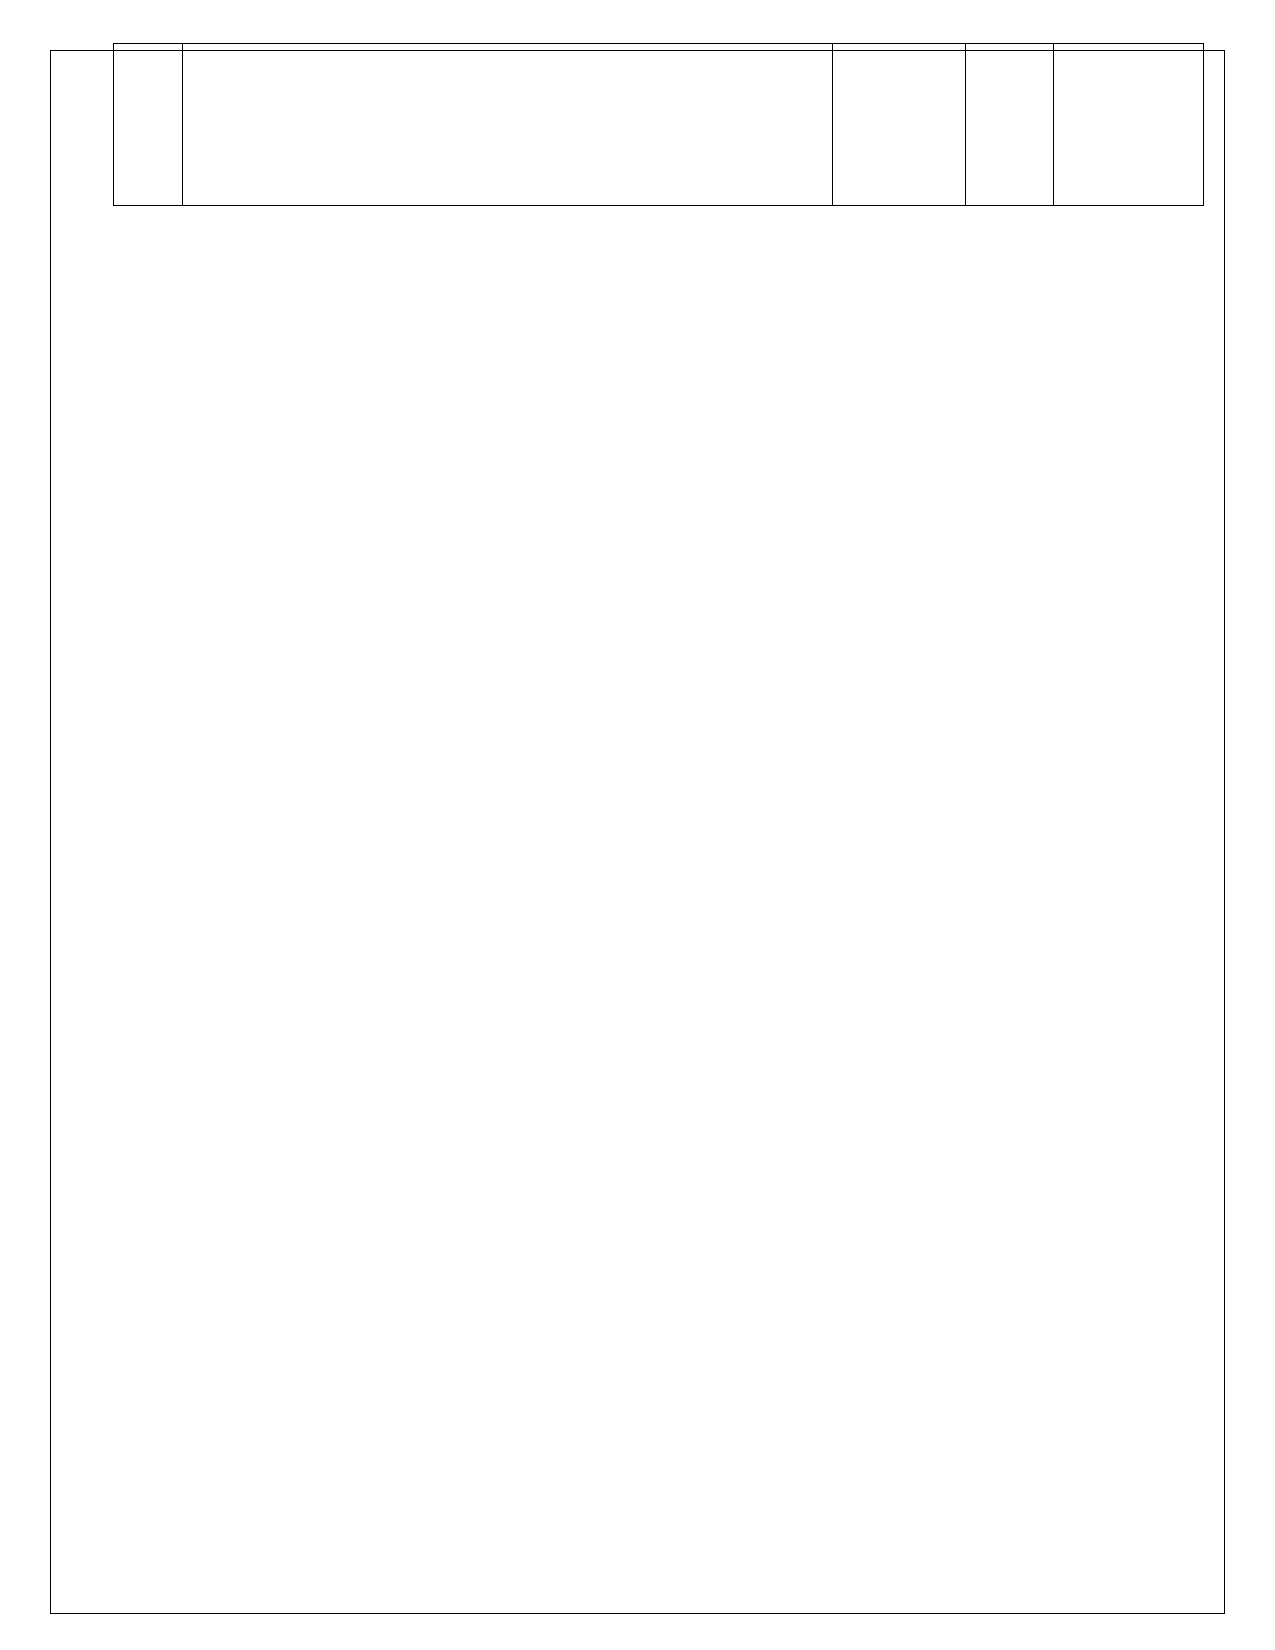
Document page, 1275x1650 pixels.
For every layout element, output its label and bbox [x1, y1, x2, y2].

table_cell [1054, 51, 1203, 205]
table_cell [183, 44, 832, 50]
table_cell [833, 51, 965, 205]
table_cell [183, 51, 832, 205]
table_cell [966, 51, 1053, 205]
table_cell [833, 44, 965, 50]
table_cell [1054, 44, 1203, 50]
table_cell [966, 44, 1053, 50]
table_cell [114, 51, 182, 205]
table_cell [114, 44, 182, 50]
